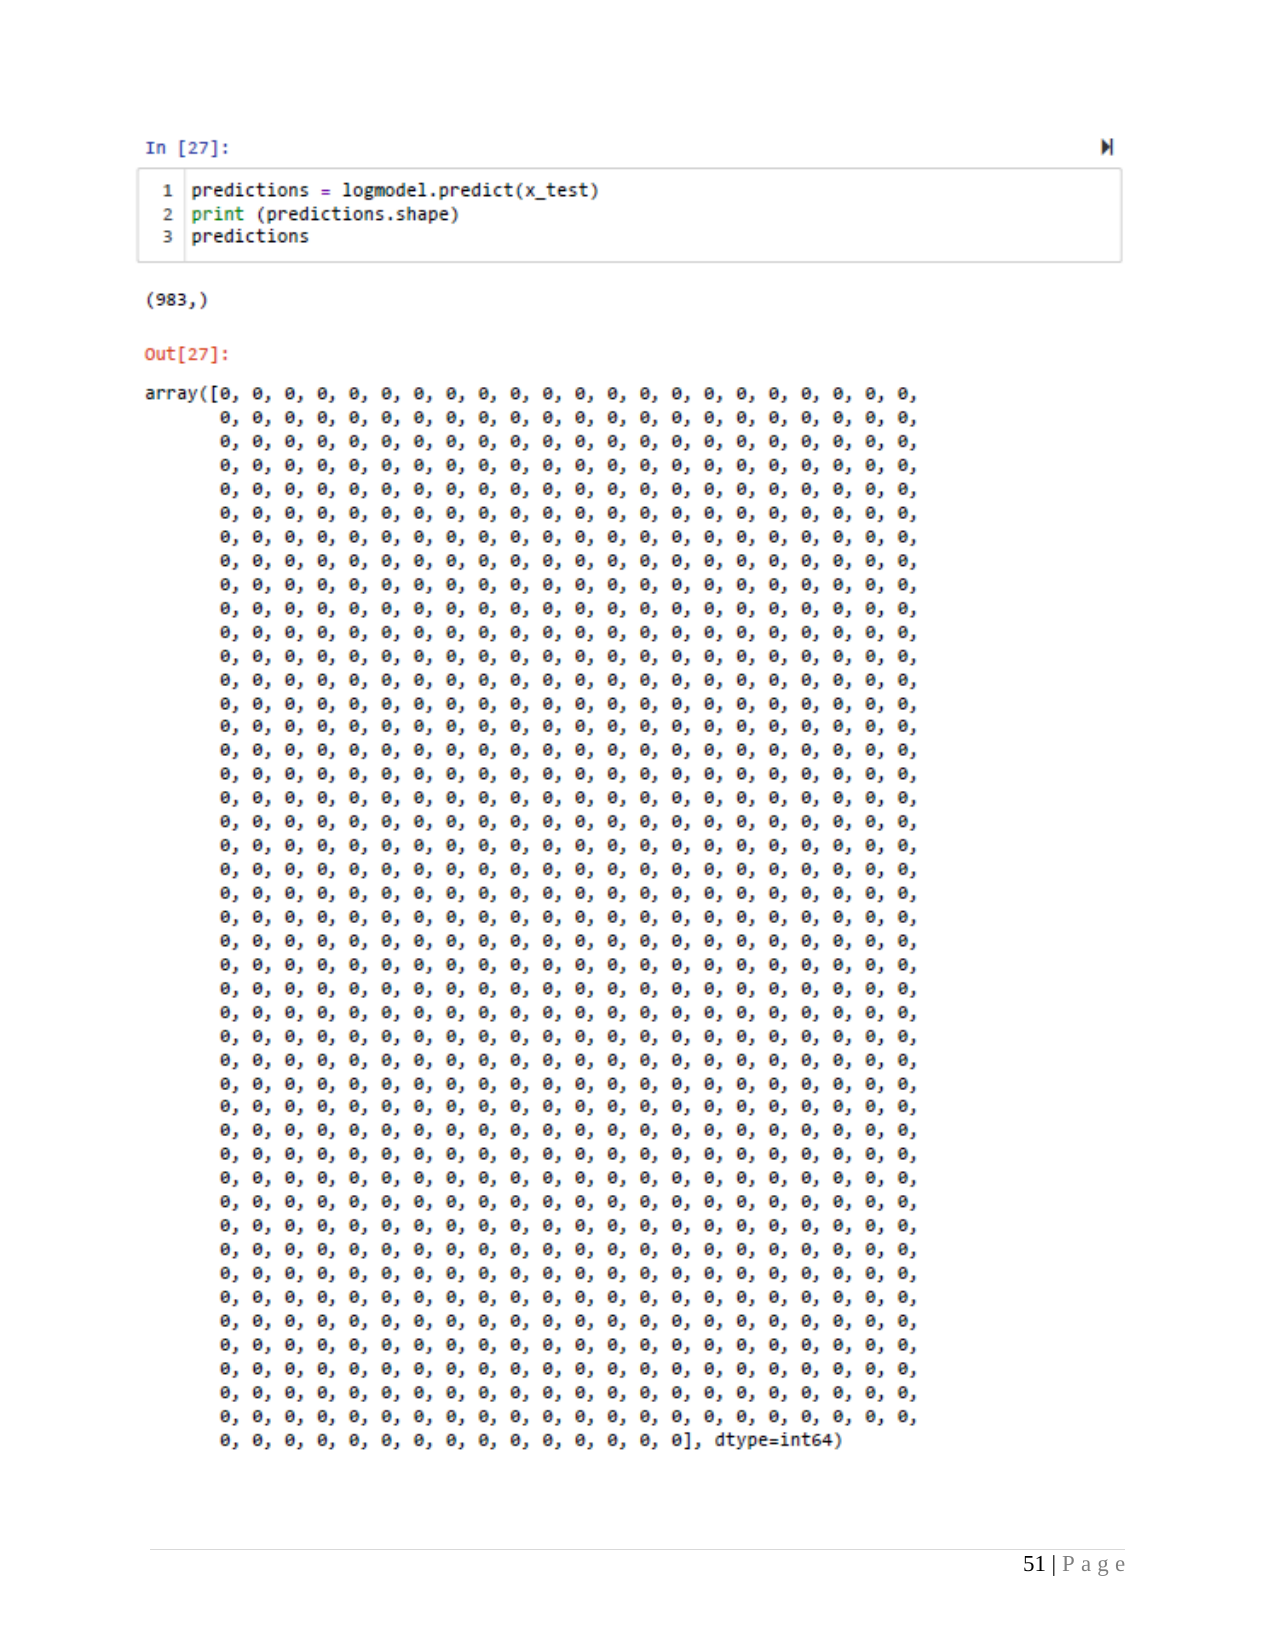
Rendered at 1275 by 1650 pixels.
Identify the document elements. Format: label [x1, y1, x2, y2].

picture [81, 120, 1157, 1528]
